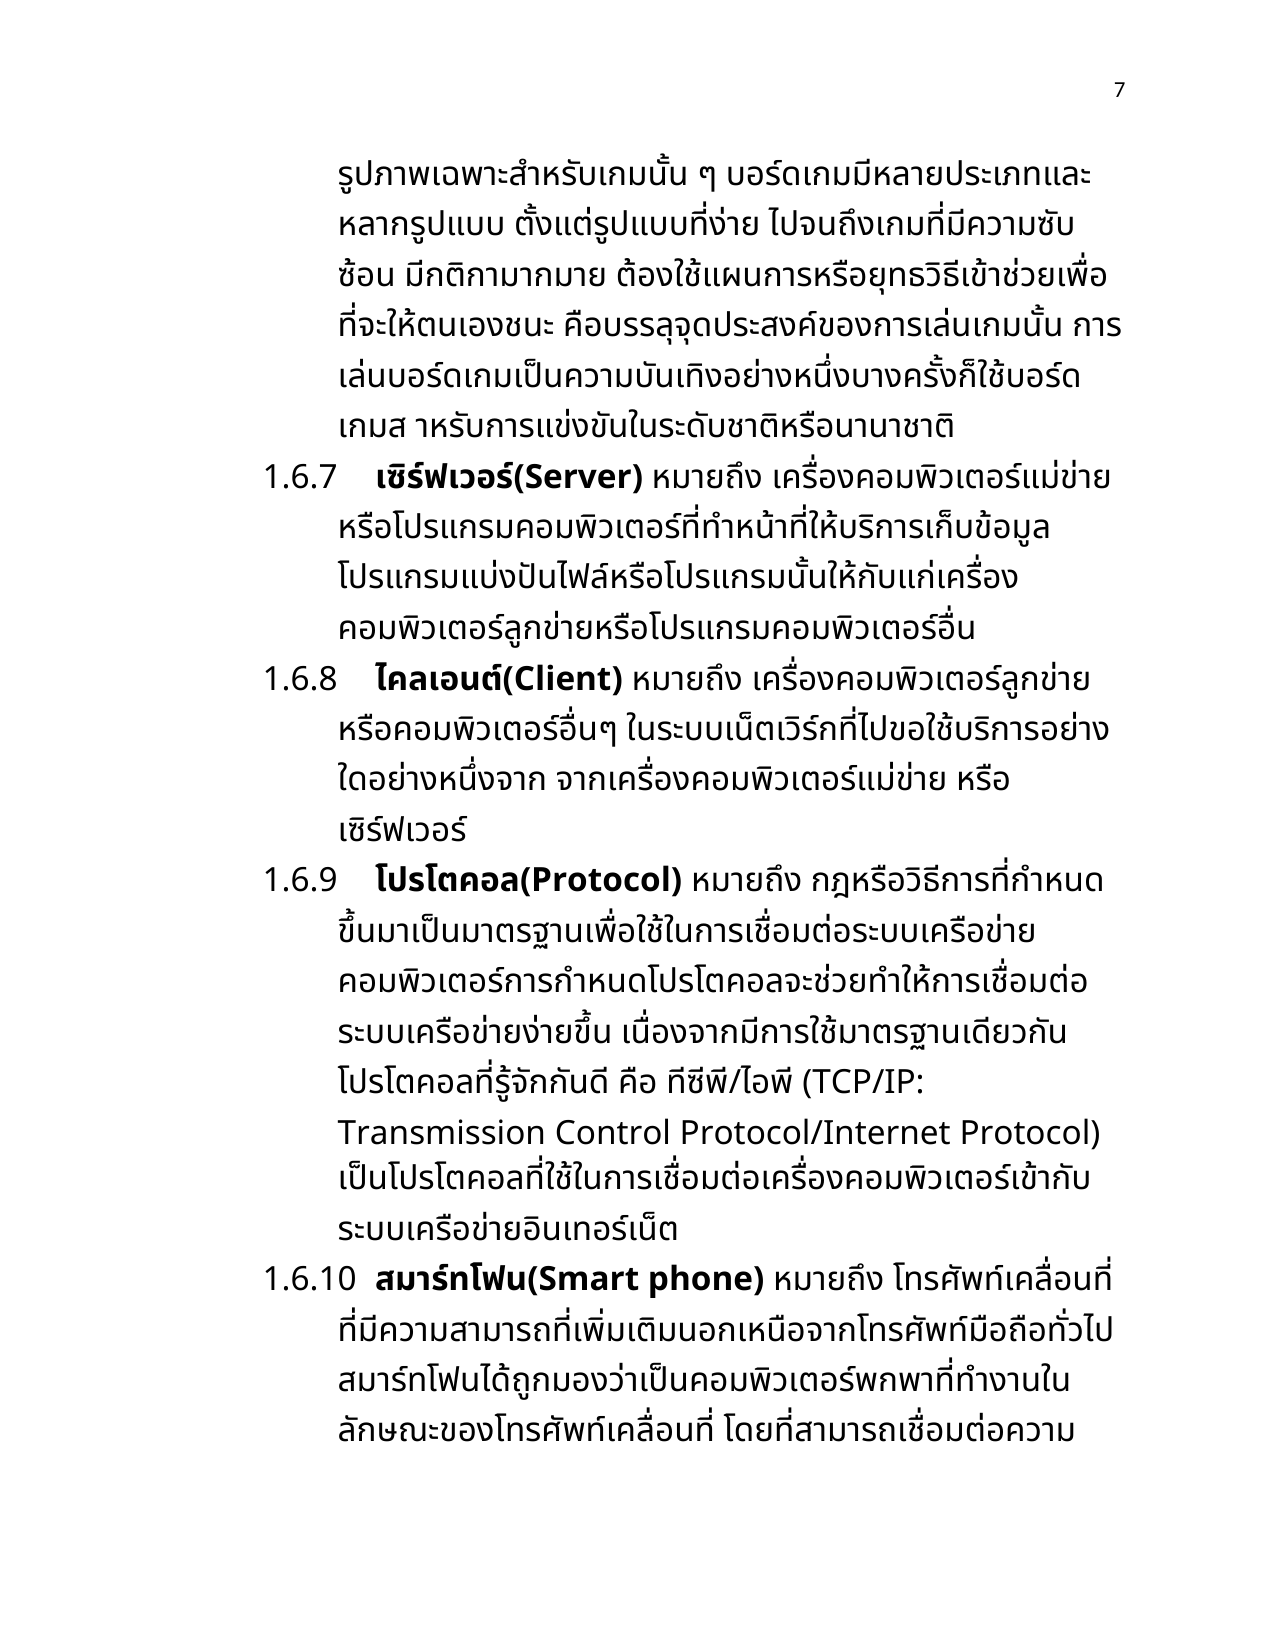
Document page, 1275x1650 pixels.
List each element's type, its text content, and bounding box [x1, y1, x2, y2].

list โปรโตคอล(Protocol) หมายถึง กฎหรือวิธีการที่กำหนดขึ้นมาเป็นมาตรฐานเพื่อใช้ในการเชื่อมต่อระบบเครือข่ายคอมพิวเตอร์การกำหนดโปรโตคอลจะช่วยทำให้การเชื่อมต่อระบบเครือข่ายง่ายขึ้น เนื่องจากมีการใช้มาตรฐานเดียวกันโปรโตคอลที่รู้จักกันดี คือ ทีซีพี/ไอพี (TCP/IP: Transmission Control Protocol/Internet Protocol) เป็นโปรโตคอลที่ใช้ในการเชื่อมต่อเครื่องคอมพิวเตอร์เข้ากับระบบเครือข่ายอินเทอร์เน็ต [262, 856, 1125, 1255]
list เซิร์ฟเวอร์(Server) หมายถึง เครื่องคอมพิวเตอร์แม่ข่ายหรือโปรแกรมคอมพิวเตอร์ที่ทำหน้าที่ให้บริการเก็บข้อมูลโปรแกรมแบ่งปันไฟล์หรือโปรแกรมนั้นให้กับแก่เครื่องคอมพิวเตอร์ลูกข่ายหรือโปรแกรมคอมพิวเตอร์อื่น [262, 452, 1125, 654]
list ไคลเอนต์(Client) หมายถึง เครื่องคอมพิวเตอร์ลูกข่าย หรือคอมพิวเตอร์อื่นๆ ในระบบเน็ตเวิร์กที่ไปขอใช้บริการอย่างใดอย่างหนึ่งจาก จากเครื่องคอมพิวเตอร์แม่ข่าย หรือ เซิร์ฟเวอร์ [262, 654, 1125, 856]
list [262, 1255, 1125, 1457]
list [262, 150, 1125, 452]
